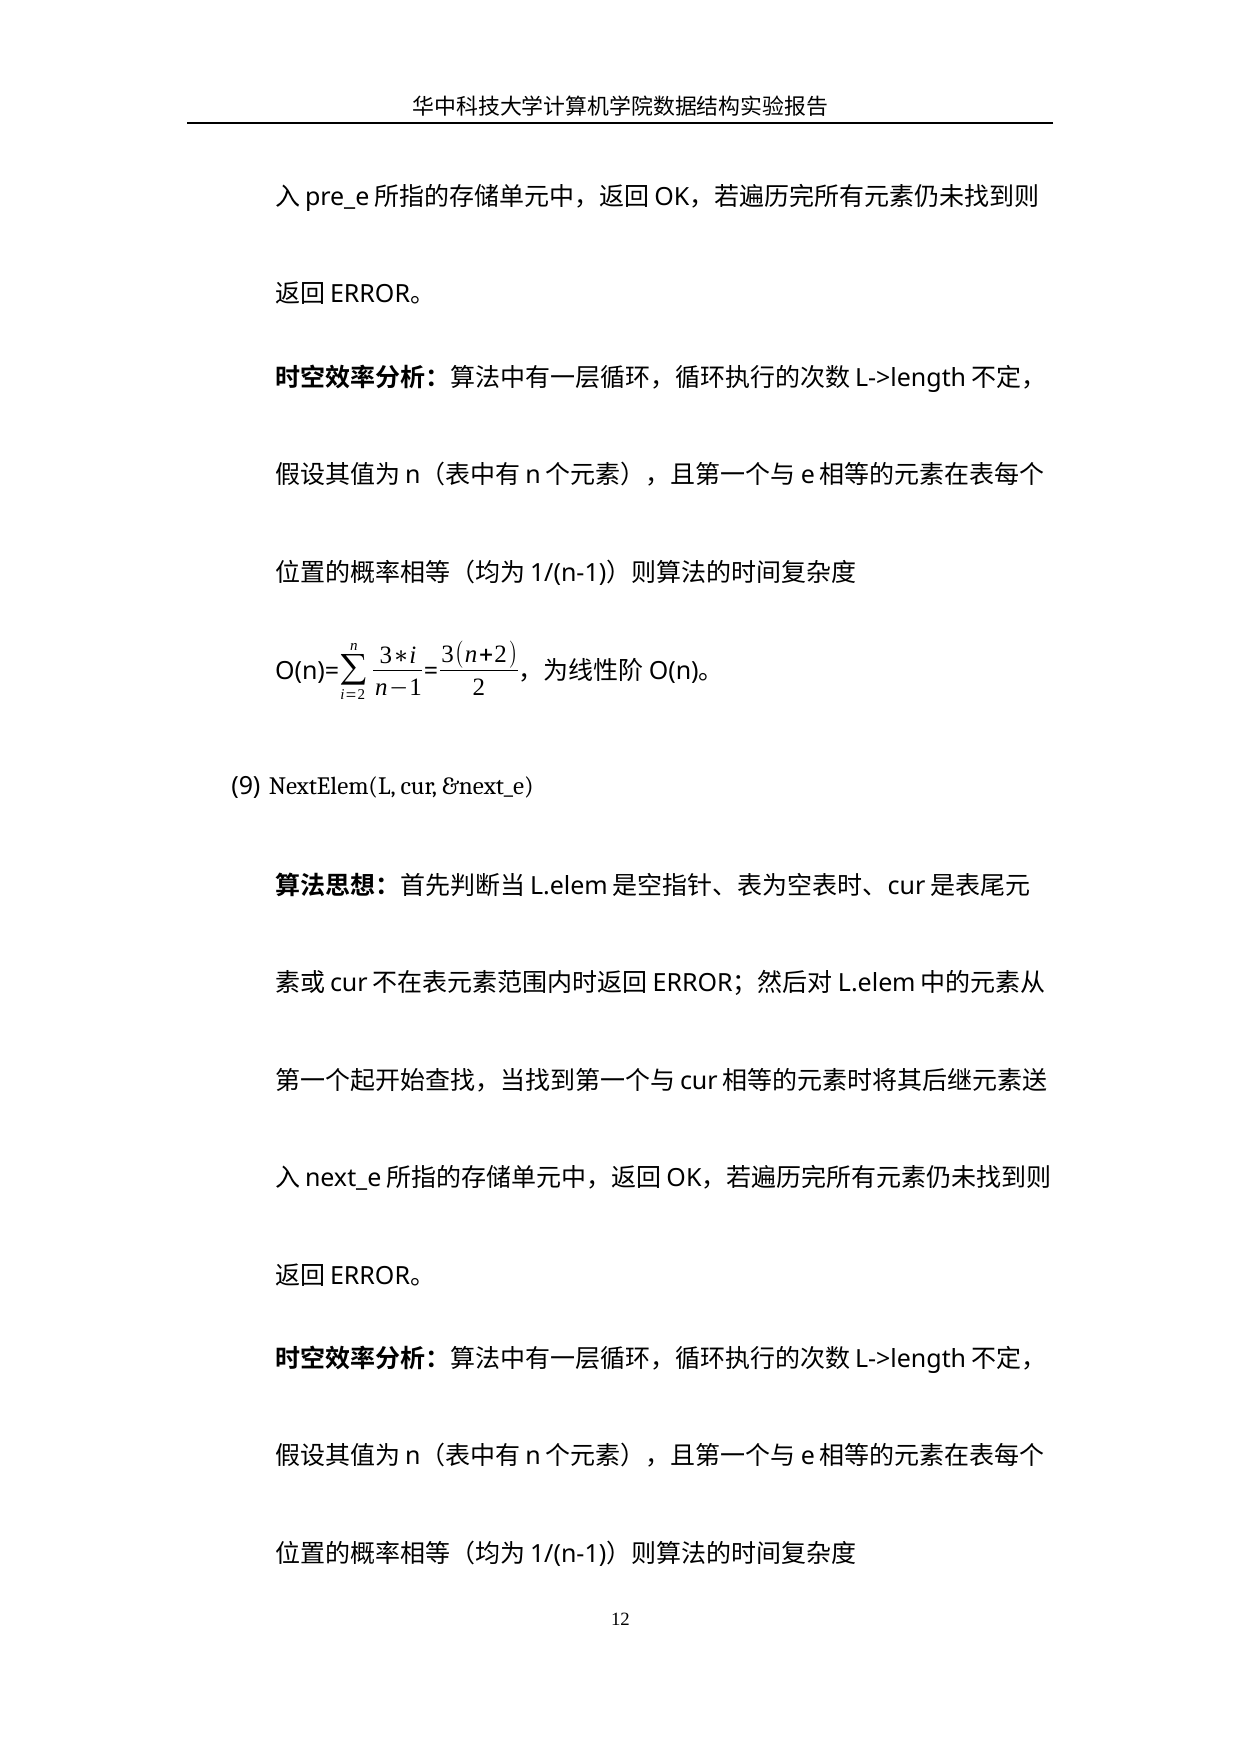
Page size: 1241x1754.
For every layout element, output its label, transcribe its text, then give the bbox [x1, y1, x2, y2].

text 时空效率分析：算法中有一层循环，循环执行的次数L->length不定，假设其值为n（表中有n个元素），且第一个与e相等的元素在表每个位置的概率相等（均为1/(n-1)）则算法的时间复杂度 [275, 1324, 1053, 1584]
text 时空效率分析：算法中有一层循环，循环执行的次数L->length不定，假设其值为n（表中有n个元素），且第一个与e相等的元素在表每个位置的概率相等（均为1/(n-1)）则算法的时间复杂度 [275, 343, 1053, 603]
list NextElem(L, cur, &next_e) [231, 753, 1053, 818]
text 算法思想：首先判断当L.elem是空指针、表为空表时、cur是表尾元素或cur不在表元素范围内时返回ERROR；然后对L.elem中的元素从第一个起开始查找，当找到第一个与cur相等的元素时将其后继元素送入next_e所指的存储单元中，返回OK，若遍历完所有元素仍未找到则返回ERROR。 [275, 851, 1053, 1306]
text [275, 162, 1053, 324]
text O(n)==，为线性阶O(n)。 [275, 621, 1053, 718]
